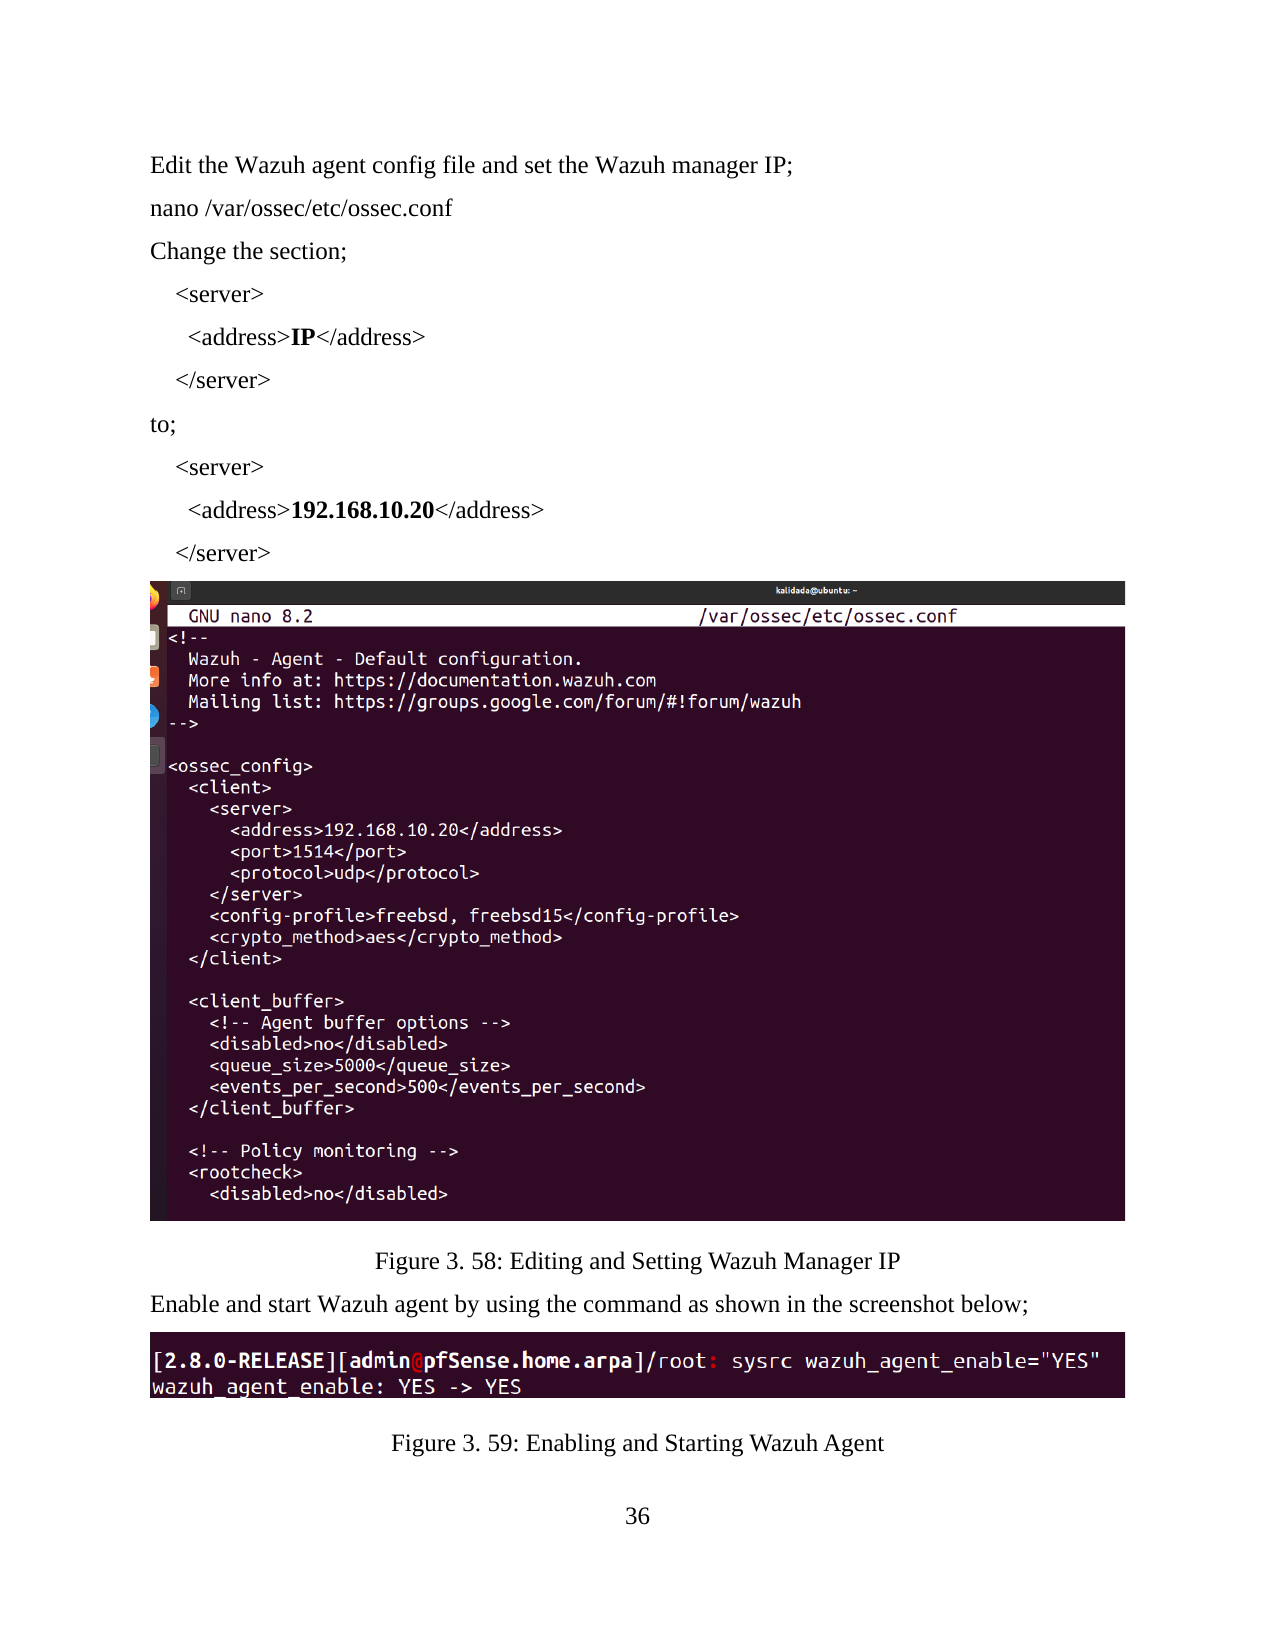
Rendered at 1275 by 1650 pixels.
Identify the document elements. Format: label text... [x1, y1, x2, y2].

picture [150, 1332, 1125, 1398]
text Change the section; [150, 236, 1125, 265]
text </server> [150, 366, 1125, 394]
text Edit the Wazuh agent config file and set the Wazuh manager IP; [150, 150, 1125, 179]
text to; [150, 409, 1125, 437]
picture [150, 581, 1125, 1221]
text Enable and start Wazuh agent by using the command as shown in the screenshot below; [150, 1275, 1125, 1318]
text <address>192.168.10.20</address> [150, 495, 1125, 524]
text <server> [150, 452, 1125, 481]
text <address>IP</address> [150, 322, 1125, 351]
text <server> [150, 279, 1125, 308]
text nano /var/ossec/etc/ossec.conf [150, 193, 1125, 222]
text </server> [150, 538, 1125, 567]
